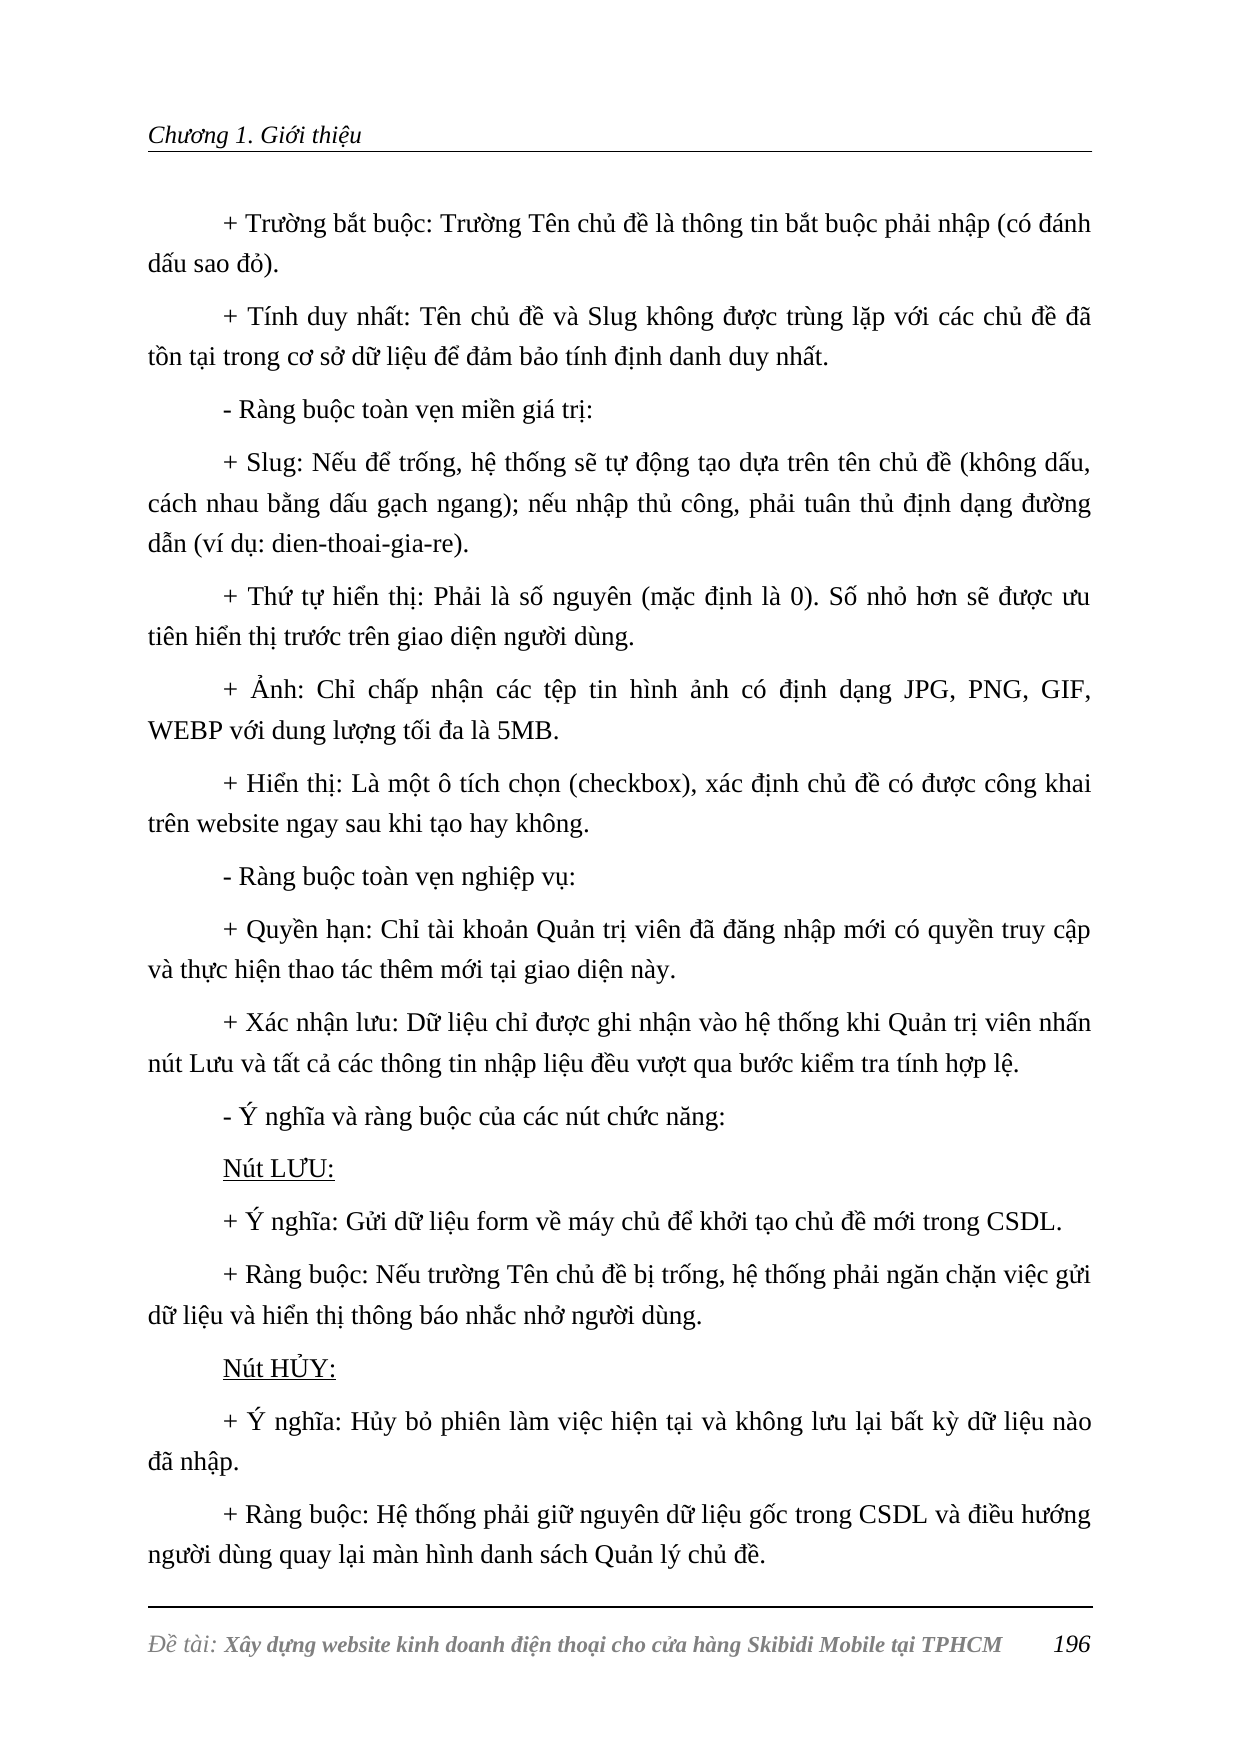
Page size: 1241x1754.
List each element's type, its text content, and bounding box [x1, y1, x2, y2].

text + Quyền hạn: Chỉ tài khoản Quản trị viên đã đăng nhập mới có quyền truy cập và thực hiện thao tác thêm mới tại giao diện này. [148, 913, 1092, 984]
text + Slug: Nếu để trống, hệ thống sẽ tự động tạo dựa trên tên chủ đề (không dấu, cách nhau bằng dấu gạch ngang); nếu nhập thủ công, phải tuân thủ định dạng đường dẫn (ví dụ: dien-thoai-gia-re). [148, 446, 1092, 558]
text + Thứ tự hiển thị: Phải là số nguyên (mặc định là 0). Số nhỏ hơn sẽ được ưu tiên hiển thị trước trên giao diện người dùng. [148, 580, 1092, 652]
text + Tính duy nhất: Tên chủ đề và Slug không được trùng lặp với các chủ đề đã tồn tại trong cơ sở dữ liệu để đảm bảo tính định danh duy nhất. [148, 300, 1092, 372]
text + Trường bắt buộc: Trường Tên chủ đề là thông tin bắt buộc phải nhập (có đánh dấu sao đỏ). [148, 207, 1092, 278]
text - Ràng buộc toàn vẹn miền giá trị: [148, 393, 1092, 424]
text + Ý nghĩa: Hủy bỏ phiên làm việc hiện tại và không lưu lại bất kỳ dữ liệu nào đã nhập. [148, 1405, 1092, 1476]
text + Ràng buộc: Nếu trường Tên chủ đề bị trống, hệ thống phải ngăn chặn việc gửi dữ liệu và hiển thị thông báo nhắc nhở người dùng. [148, 1258, 1092, 1330]
text - Ý nghĩa và ràng buộc của các nút chức năng: [148, 1100, 1092, 1131]
text - Ràng buộc toàn vẹn nghiệp vụ: [148, 860, 1092, 891]
text Nút LƯU: [148, 1153, 1092, 1184]
text + Xác nhận lưu: Dữ liệu chỉ được ghi nhận vào hệ thống khi Quản trị viên nhấn nút Lưu và tất cả các thông tin nhập liệu đều vượt qua bước kiểm tra tính hợp lệ. [148, 1006, 1092, 1078]
text + Ràng buộc: Hệ thống phải giữ nguyên dữ liệu gốc trong CSDL và điều hướng người dùng quay lại màn hình danh sách Quản lý chủ đề. [148, 1498, 1092, 1569]
text + Ảnh: Chỉ chấp nhận các tệp tin hình ảnh có định dạng JPG, PNG, GIF, WEBP với dung lượng tối đa là 5MB. [148, 673, 1092, 745]
text + Ý nghĩa: Gửi dữ liệu form về máy chủ để khởi tạo chủ đề mới trong CSDL. [148, 1206, 1092, 1237]
text Nút HỦY: [148, 1352, 1092, 1383]
text + Hiển thị: Là một ô tích chọn (checkbox), xác định chủ đề có được công khai trên website ngay sau khi tạo hay không. [148, 767, 1092, 838]
